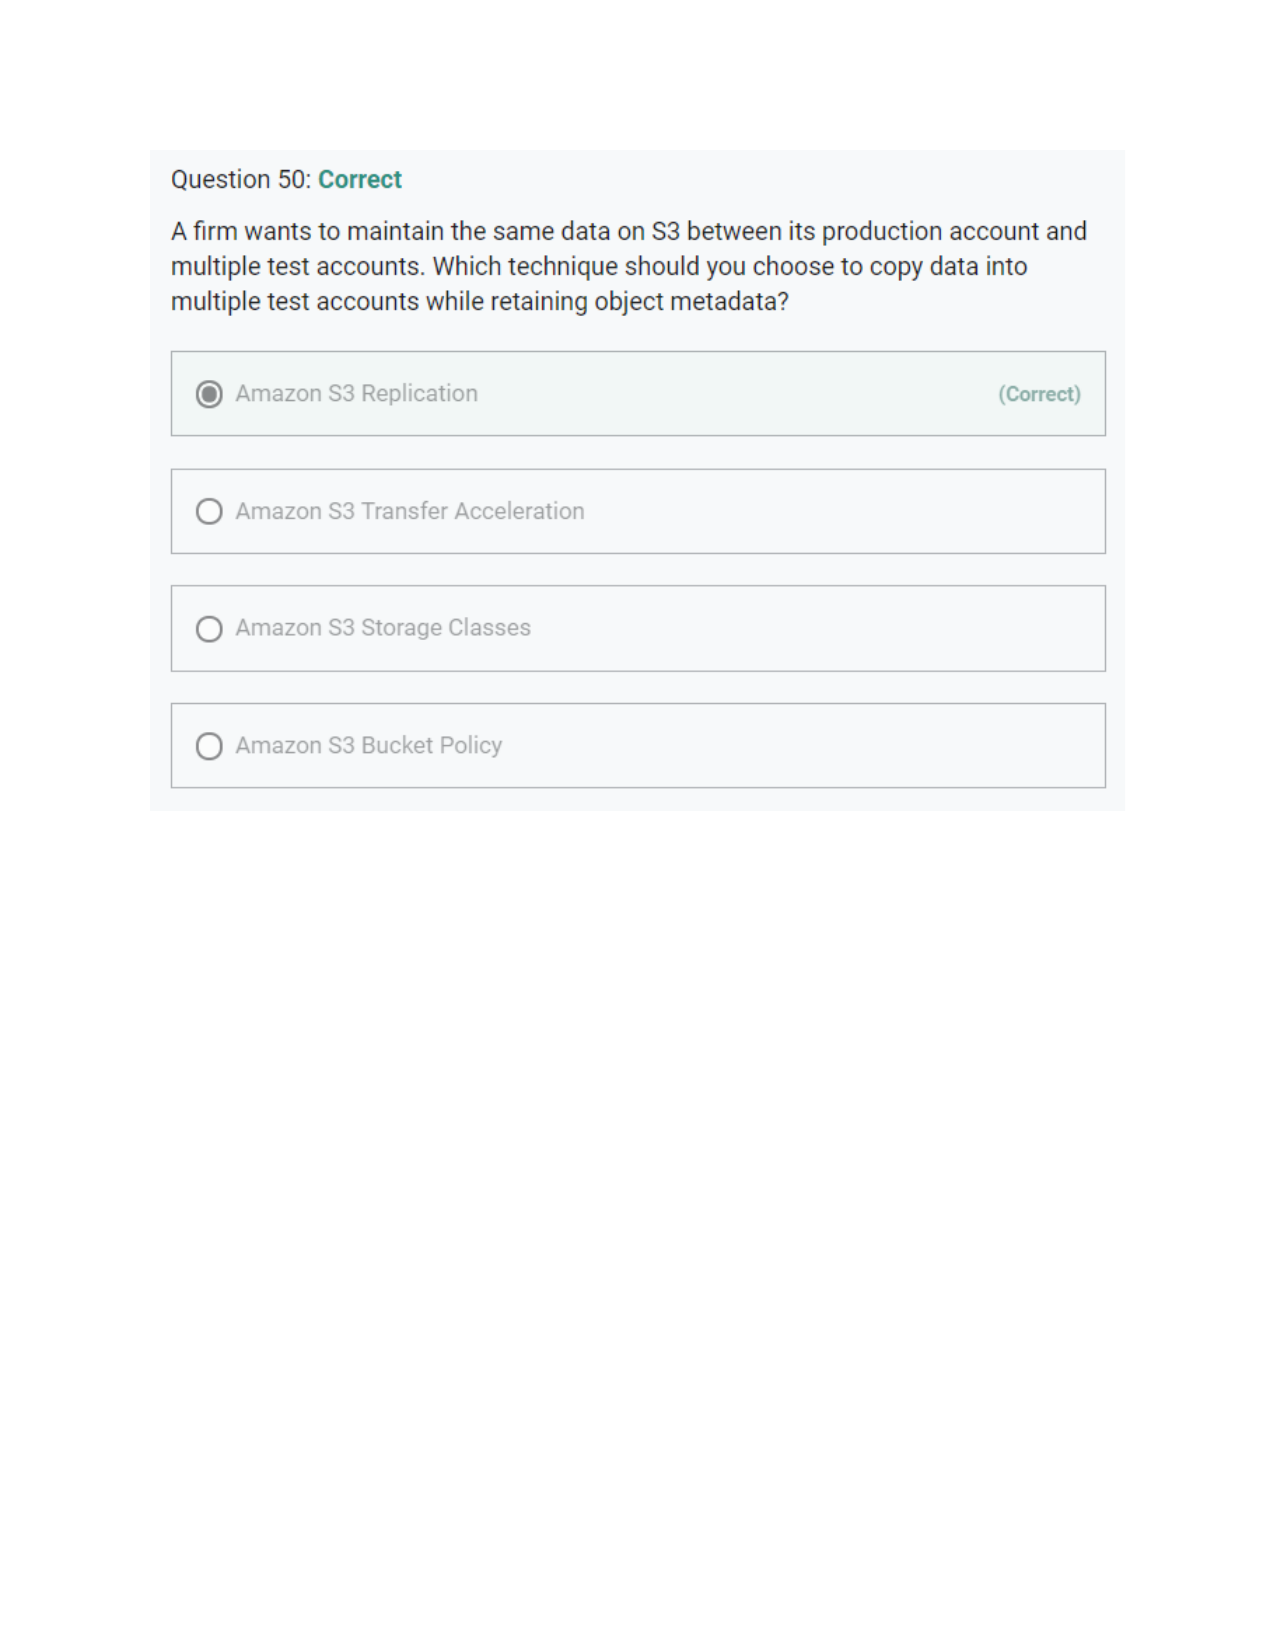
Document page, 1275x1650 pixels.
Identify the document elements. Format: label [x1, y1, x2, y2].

picture [150, 150, 1125, 811]
